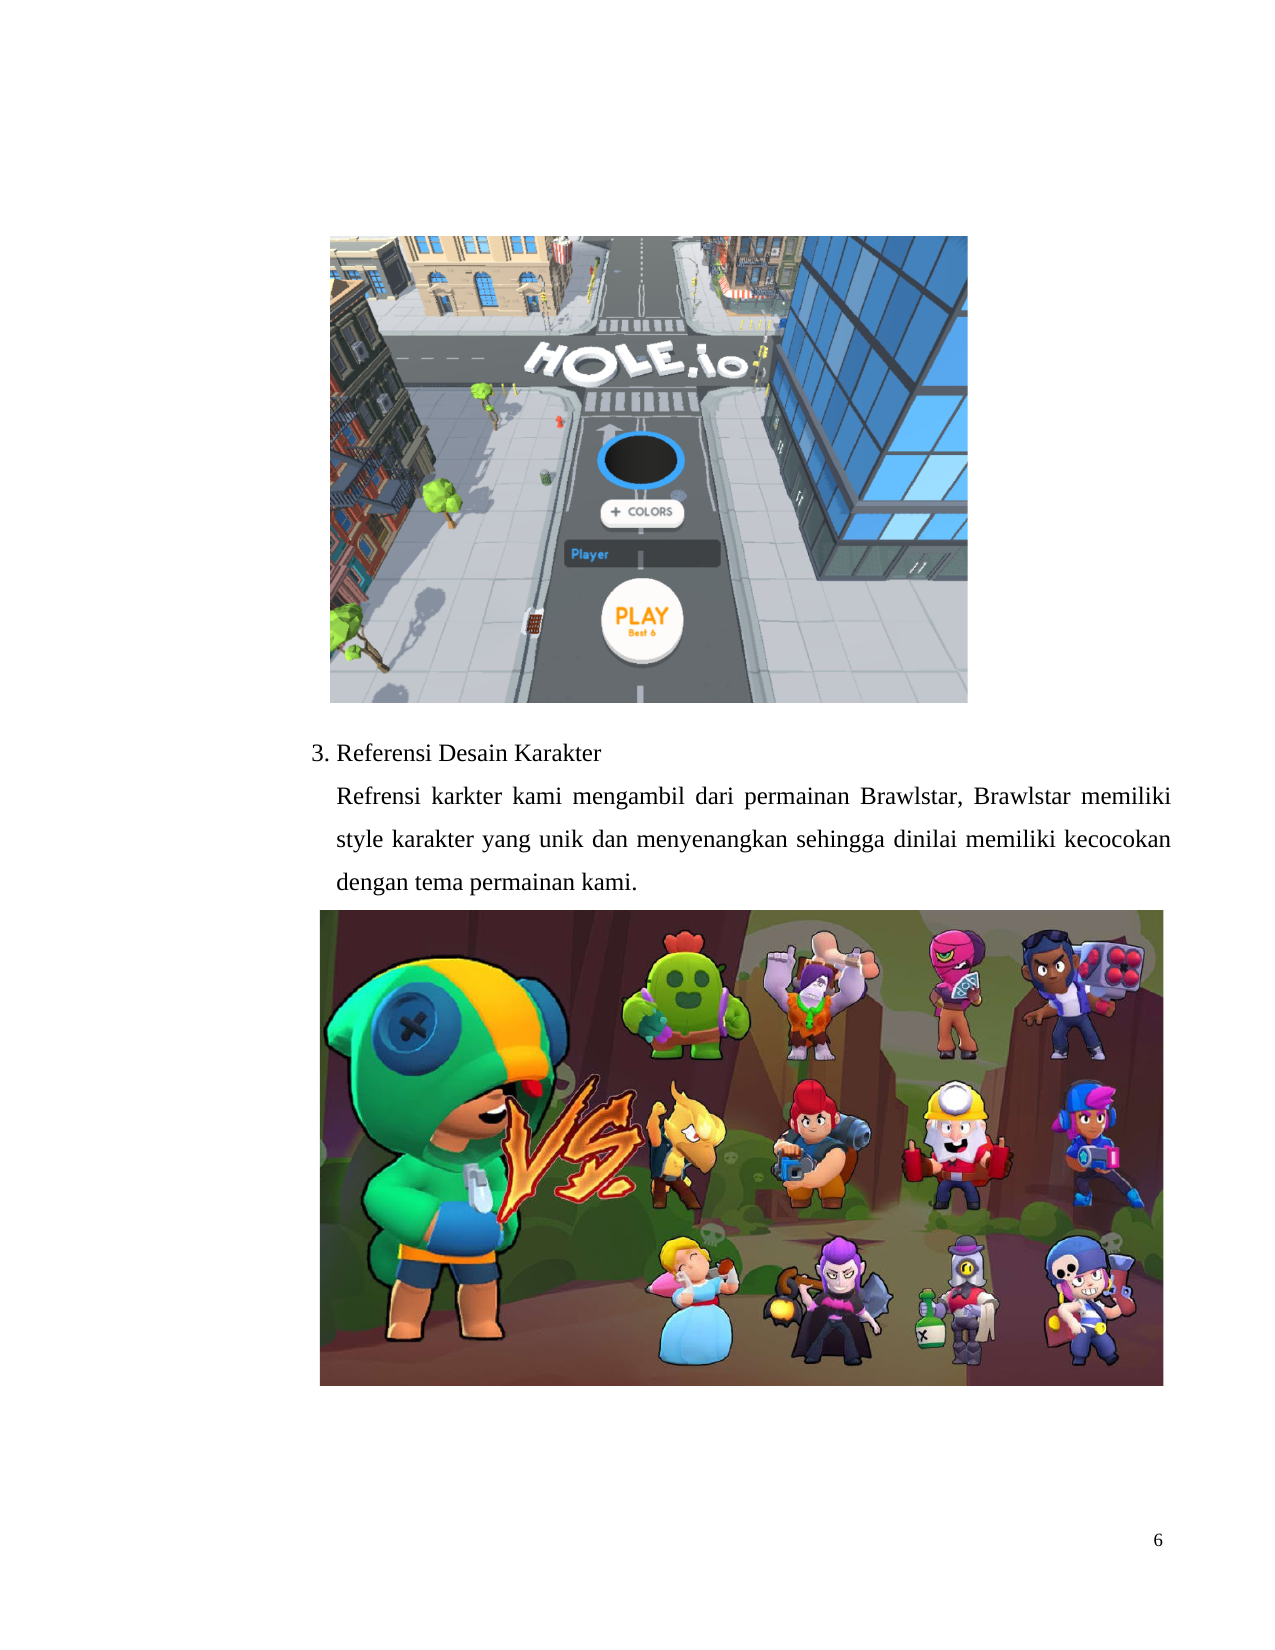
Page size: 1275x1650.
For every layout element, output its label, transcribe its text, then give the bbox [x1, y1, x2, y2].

picture [319, 910, 1164, 1386]
list Refrensi karkter kami mengambil dari permainan Brawlstar, Brawlstar memiliki style karakter yang unik dan menyenangkan sehingga dinilai memiliki kecocokan dengan tema permainan kami. [336, 781, 1172, 896]
picture [330, 236, 968, 703]
list 3. Referensi Desain Karakter [274, 738, 1172, 767]
